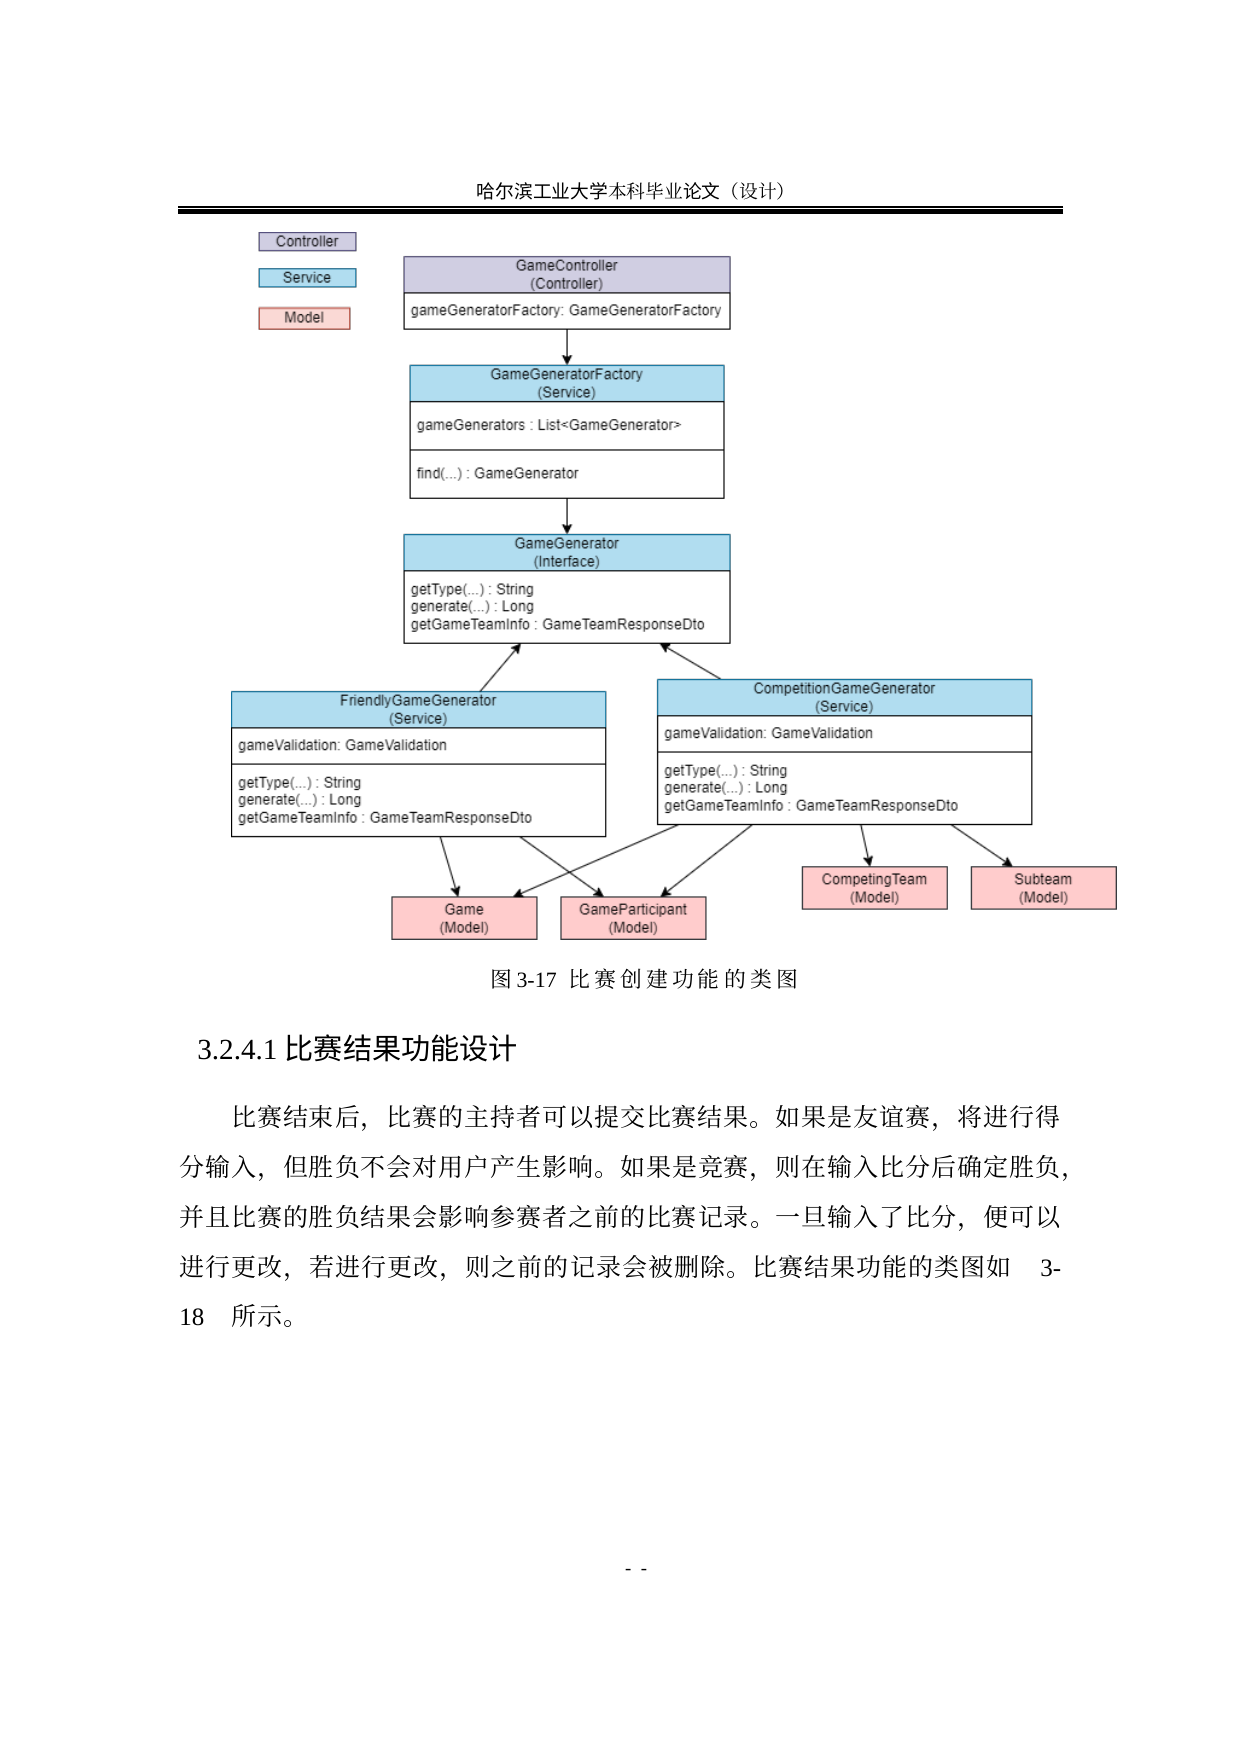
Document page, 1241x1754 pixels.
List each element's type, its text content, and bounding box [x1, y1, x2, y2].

text 比赛结束后，比赛的主持者可以提交比赛结果。如果是友谊赛，将进行得分输入，但胜负不会对用户产生影响。如果是竞赛，则在输入比分后确定胜负，并且比赛的胜负结果会影响参赛者之前的比赛记录。一旦输入了比分，便可以进行更改，若进行更改，则之前的记录会被删除。比赛结果功能的类图如 3-18 所示。 [179, 1096, 1061, 1335]
subtitle 3.2.4.1 比赛结果功能设计 [180, 1025, 1061, 1067]
picture [231, 232, 1117, 940]
text 图3-17 比赛创建功能的类图 [179, 958, 1061, 997]
